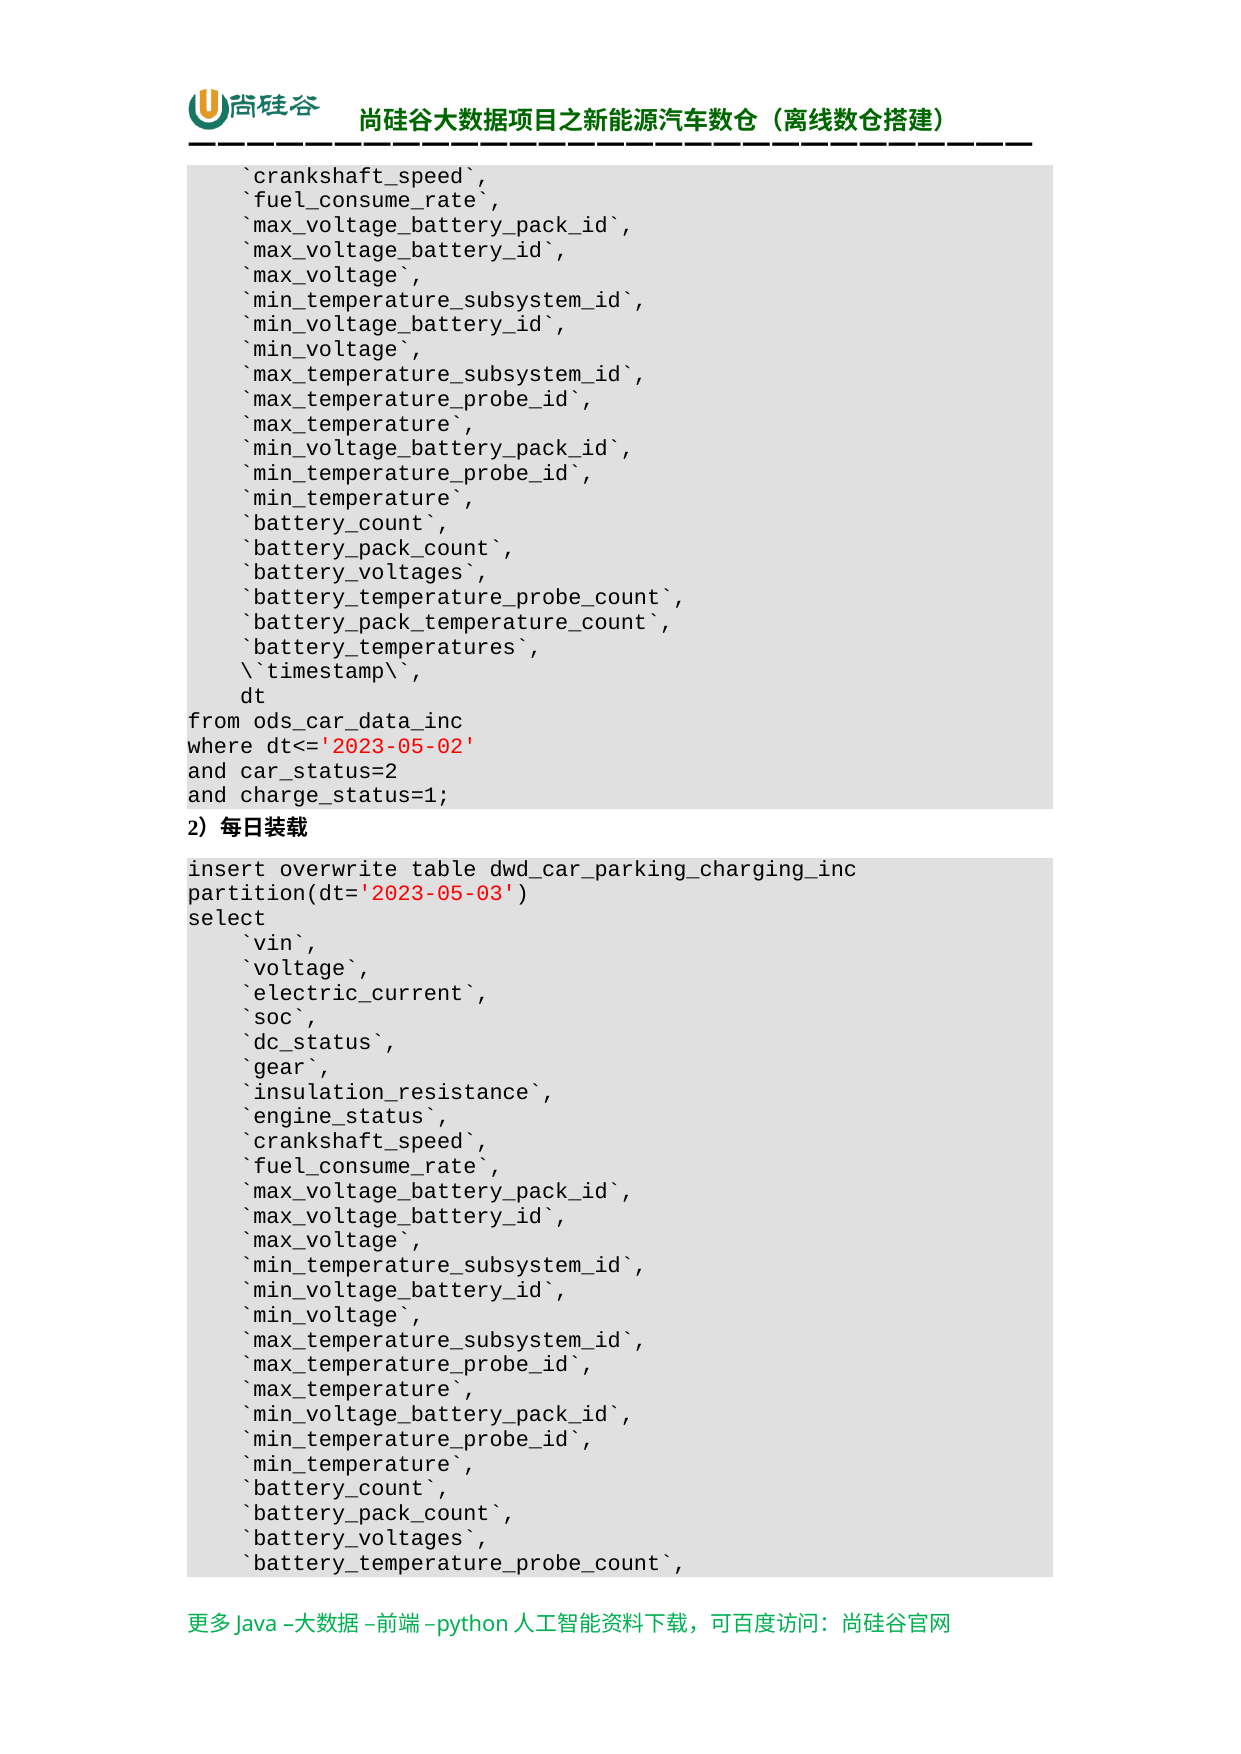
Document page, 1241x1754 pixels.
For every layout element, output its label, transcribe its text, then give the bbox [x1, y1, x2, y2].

text `min_voltage_battery_pack_id`, [187, 437, 1053, 462]
text `gear`, [187, 1056, 1053, 1081]
text `max_temperature_subsystem_id`, [187, 363, 1053, 388]
text and charge_status=1; [187, 784, 1053, 809]
text `min_temperature`, [187, 487, 1053, 512]
text `electric_current`, [187, 982, 1053, 1006]
text `battery_pack_count`, [187, 1502, 1053, 1527]
text and car_status=2 [187, 760, 1053, 784]
text select [187, 907, 1053, 932]
text `max_voltage_battery_pack_id`, [187, 1180, 1053, 1205]
picture [187, 88, 320, 130]
text `battery_voltages`, [187, 1527, 1053, 1552]
text `min_voltage_battery_id`, [187, 1279, 1053, 1304]
text `max_temperature`, [187, 413, 1053, 437]
text \`timestamp\`, [187, 661, 1053, 685]
text `max_temperature_subsystem_id`, [187, 1329, 1053, 1353]
text `min_temperature_subsystem_id`, [187, 1254, 1053, 1279]
text `fuel_consume_rate`, [187, 189, 1053, 214]
text `min_temperature_probe_id`, [187, 1428, 1053, 1453]
text `battery_pack_count`, [187, 537, 1053, 561]
text `battery_voltages`, [187, 561, 1053, 586]
text `battery_temperatures`, [187, 636, 1053, 661]
text `dc_status`, [187, 1031, 1053, 1056]
text `max_voltage_battery_id`, [187, 1205, 1053, 1229]
text insert overwrite table dwd_car_parking_charging_inc partition(dt='2023-05-03') [187, 858, 1053, 907]
text `vin`, [187, 932, 1053, 957]
text `battery_pack_temperature_count`, [187, 611, 1053, 636]
text `min_voltage`, [187, 1304, 1053, 1329]
text `min_temperature_probe_id`, [187, 462, 1053, 487]
text `battery_temperature_probe_count`, [187, 586, 1053, 611]
text `voltage`, [187, 957, 1053, 982]
text `min_voltage`, [187, 338, 1053, 363]
text `battery_count`, [187, 512, 1053, 537]
text `min_temperature`, [187, 1453, 1053, 1477]
text `battery_count`, [187, 1477, 1053, 1502]
text `max_voltage`, [187, 264, 1053, 289]
text `max_temperature_probe_id`, [187, 1353, 1053, 1378]
text `soc`, [187, 1006, 1053, 1031]
text 2）每日装载 [187, 809, 1053, 842]
text `min_voltage_battery_id`, [187, 313, 1053, 338]
text `insulation_resistance`, [187, 1081, 1053, 1106]
text `max_temperature`, [187, 1378, 1053, 1403]
text `min_temperature_subsystem_id`, [187, 289, 1053, 313]
text from ods_car_data_inc [187, 710, 1053, 735]
text `max_temperature_probe_id`, [187, 388, 1053, 413]
text `fuel_consume_rate`, [187, 1155, 1053, 1180]
text `max_voltage`, [187, 1229, 1053, 1254]
text `min_voltage_battery_pack_id`, [187, 1403, 1053, 1428]
text `engine_status`, [187, 1106, 1053, 1130]
text `max_voltage_battery_pack_id`, [187, 214, 1053, 239]
text `max_voltage_battery_id`, [187, 239, 1053, 264]
text where dt<='2023-05-02' [187, 735, 1053, 760]
text dt [187, 685, 1053, 710]
text `battery_temperature_probe_count`, [187, 1552, 1053, 1577]
text `crankshaft_speed`, [187, 1130, 1053, 1155]
text `crankshaft_speed`, [187, 165, 1053, 189]
